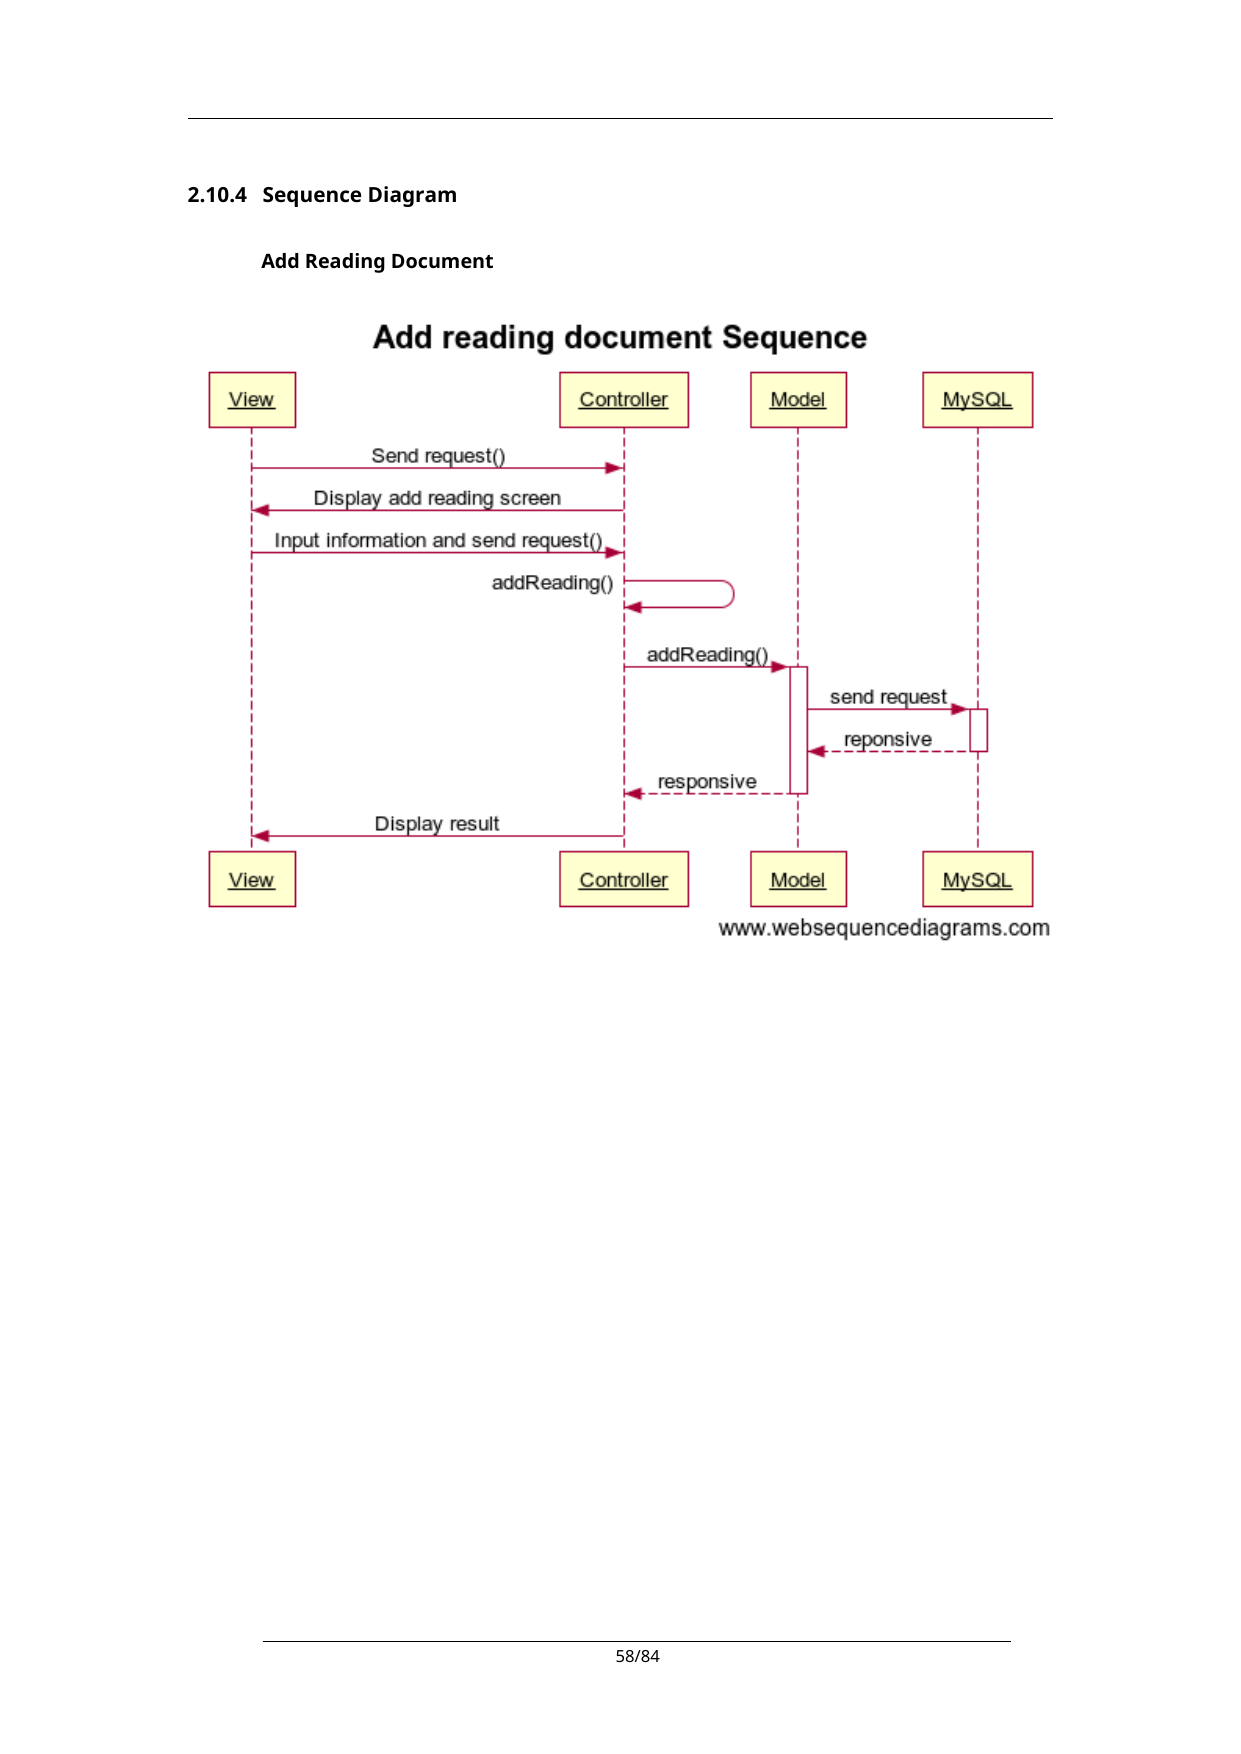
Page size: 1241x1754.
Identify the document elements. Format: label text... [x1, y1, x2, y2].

picture [187, 300, 1050, 942]
subtitle Sequence Diagram [187, 180, 1053, 208]
subtitle Add Reading Document [261, 248, 1053, 274]
